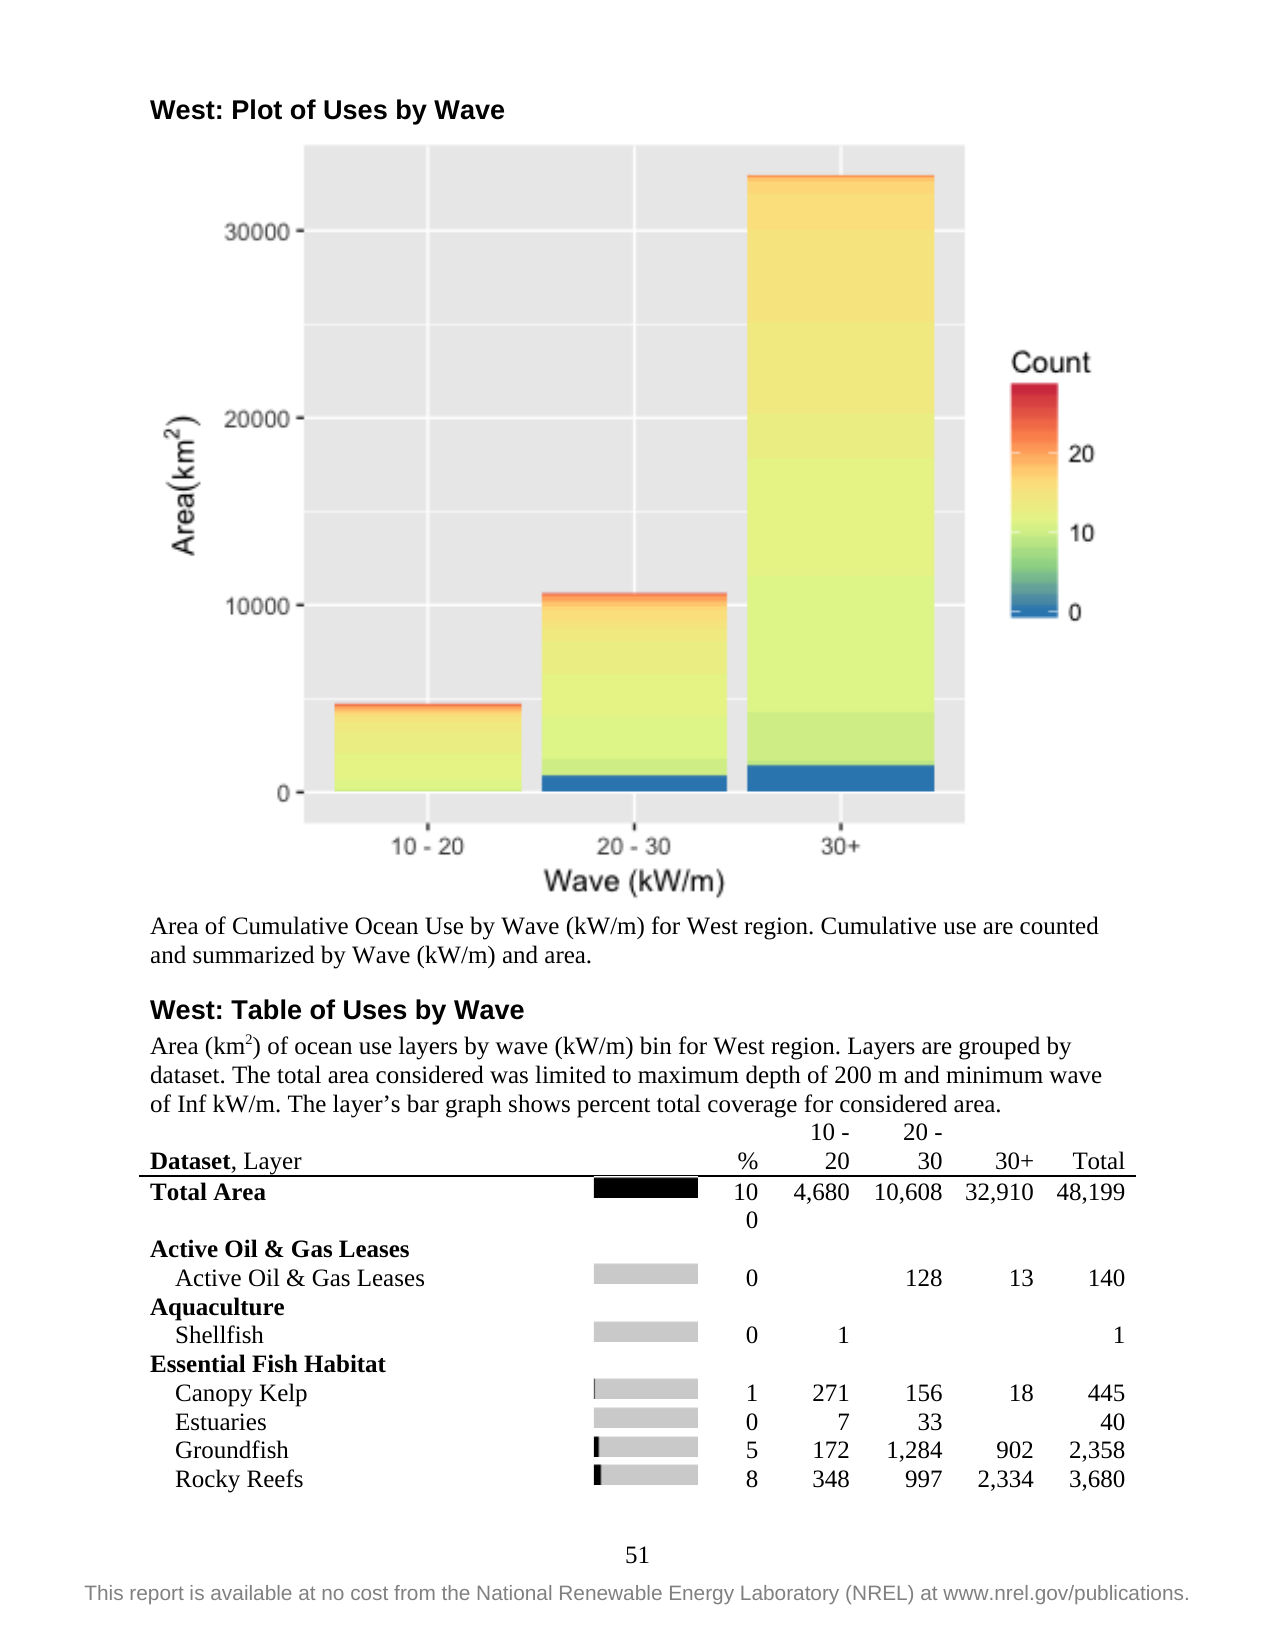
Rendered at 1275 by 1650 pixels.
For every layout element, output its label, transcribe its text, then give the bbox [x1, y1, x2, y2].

picture [593, 1176, 698, 1198]
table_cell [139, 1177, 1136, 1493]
picture [593, 1435, 698, 1457]
text Area (km2) of ocean use layers by wave (kW/m) bin for West region. Layers are grouped by dataset. The total area considered was limited to maximum depth of 200 m and minimum wave of Inf kW/m. The layer’s bar graph shows percent total coverage for considered area. [150, 1031, 1125, 1117]
subtitle West: Table of Uses by Wave [150, 994, 1125, 1025]
picture [593, 1406, 698, 1428]
subtitle West: Plot of Uses by Wave [150, 94, 1125, 125]
text Area of Cumulative Ocean Use by Wave (kW/m) for West region. Cumulative use are counted and summarized by Wave (kW/m) and area. [150, 912, 1125, 969]
picture [593, 1464, 698, 1485]
picture [593, 1320, 698, 1342]
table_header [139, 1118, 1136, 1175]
picture [150, 131, 1125, 912]
picture [593, 1377, 698, 1399]
picture [593, 1262, 698, 1284]
